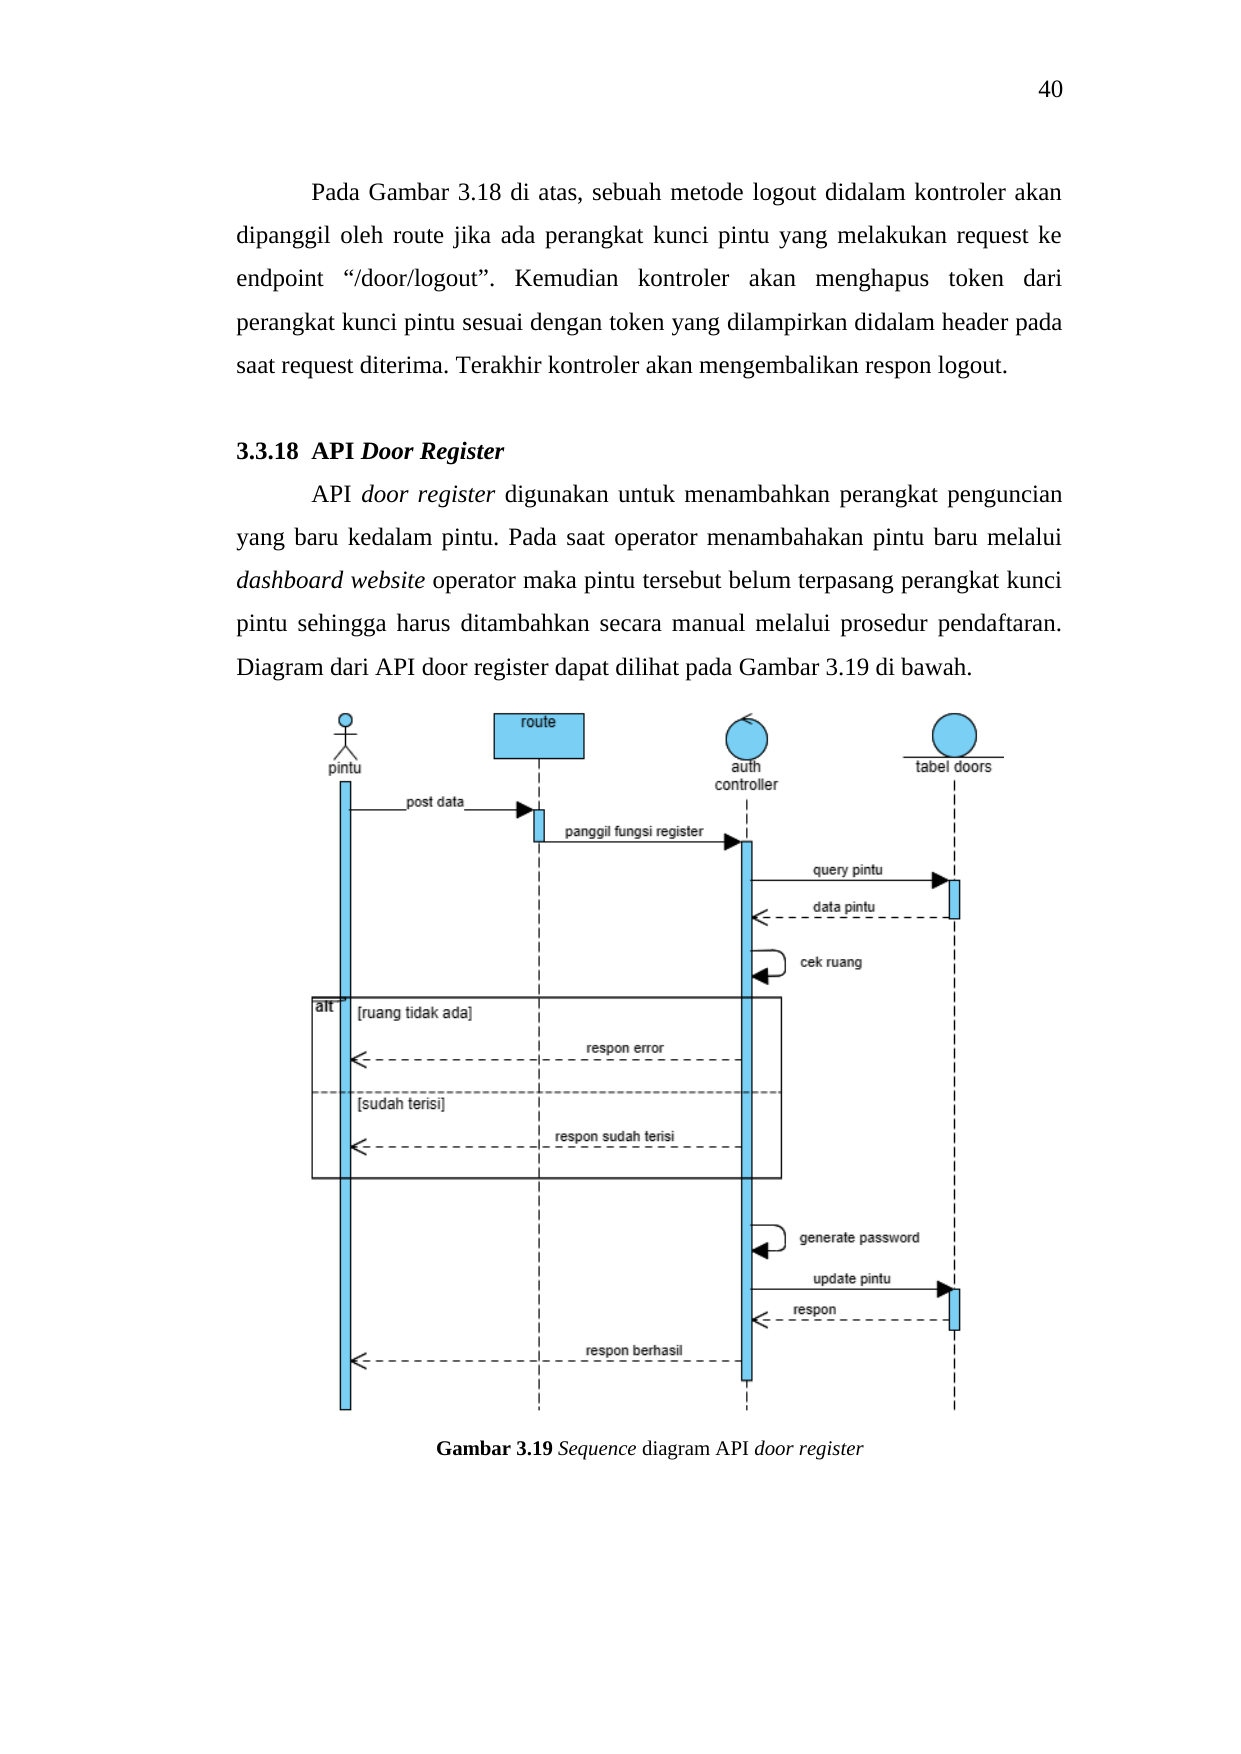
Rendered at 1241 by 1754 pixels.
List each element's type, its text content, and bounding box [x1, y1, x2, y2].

text Pada Gambar 3.18 di atas, sebuah metode logout didalam kontroler akan dipanggil oleh route jika ada perangkat kunci pintu yang melakukan request ke endpoint “/door/logout”. Kemudian kontroler akan menghapus token dari perangkat kunci pintu sesuai dengan token yang dilampirkan didalam header pada saat request diterima. Terakhir kontroler akan mengembalikan respon logout. [236, 177, 1063, 378]
text Gambar 3.19 Sequence diagram API door register [236, 1436, 1063, 1460]
picture [295, 694, 1004, 1422]
text API Door Register [236, 436, 1063, 465]
text API door register digunakan untuk menambahkan perangkat penguncian yang baru kedalam pintu. Pada saat operator menambahakan pintu baru melalui dashboard website operator maka pintu tersebut belum terpasang perangkat kunci pintu sehingga harus ditambahkan secara manual melalui prosedur pendaftaran. Diagram dari API door register dapat dilihat pada Gambar 3.19 di bawah. [236, 479, 1063, 680]
